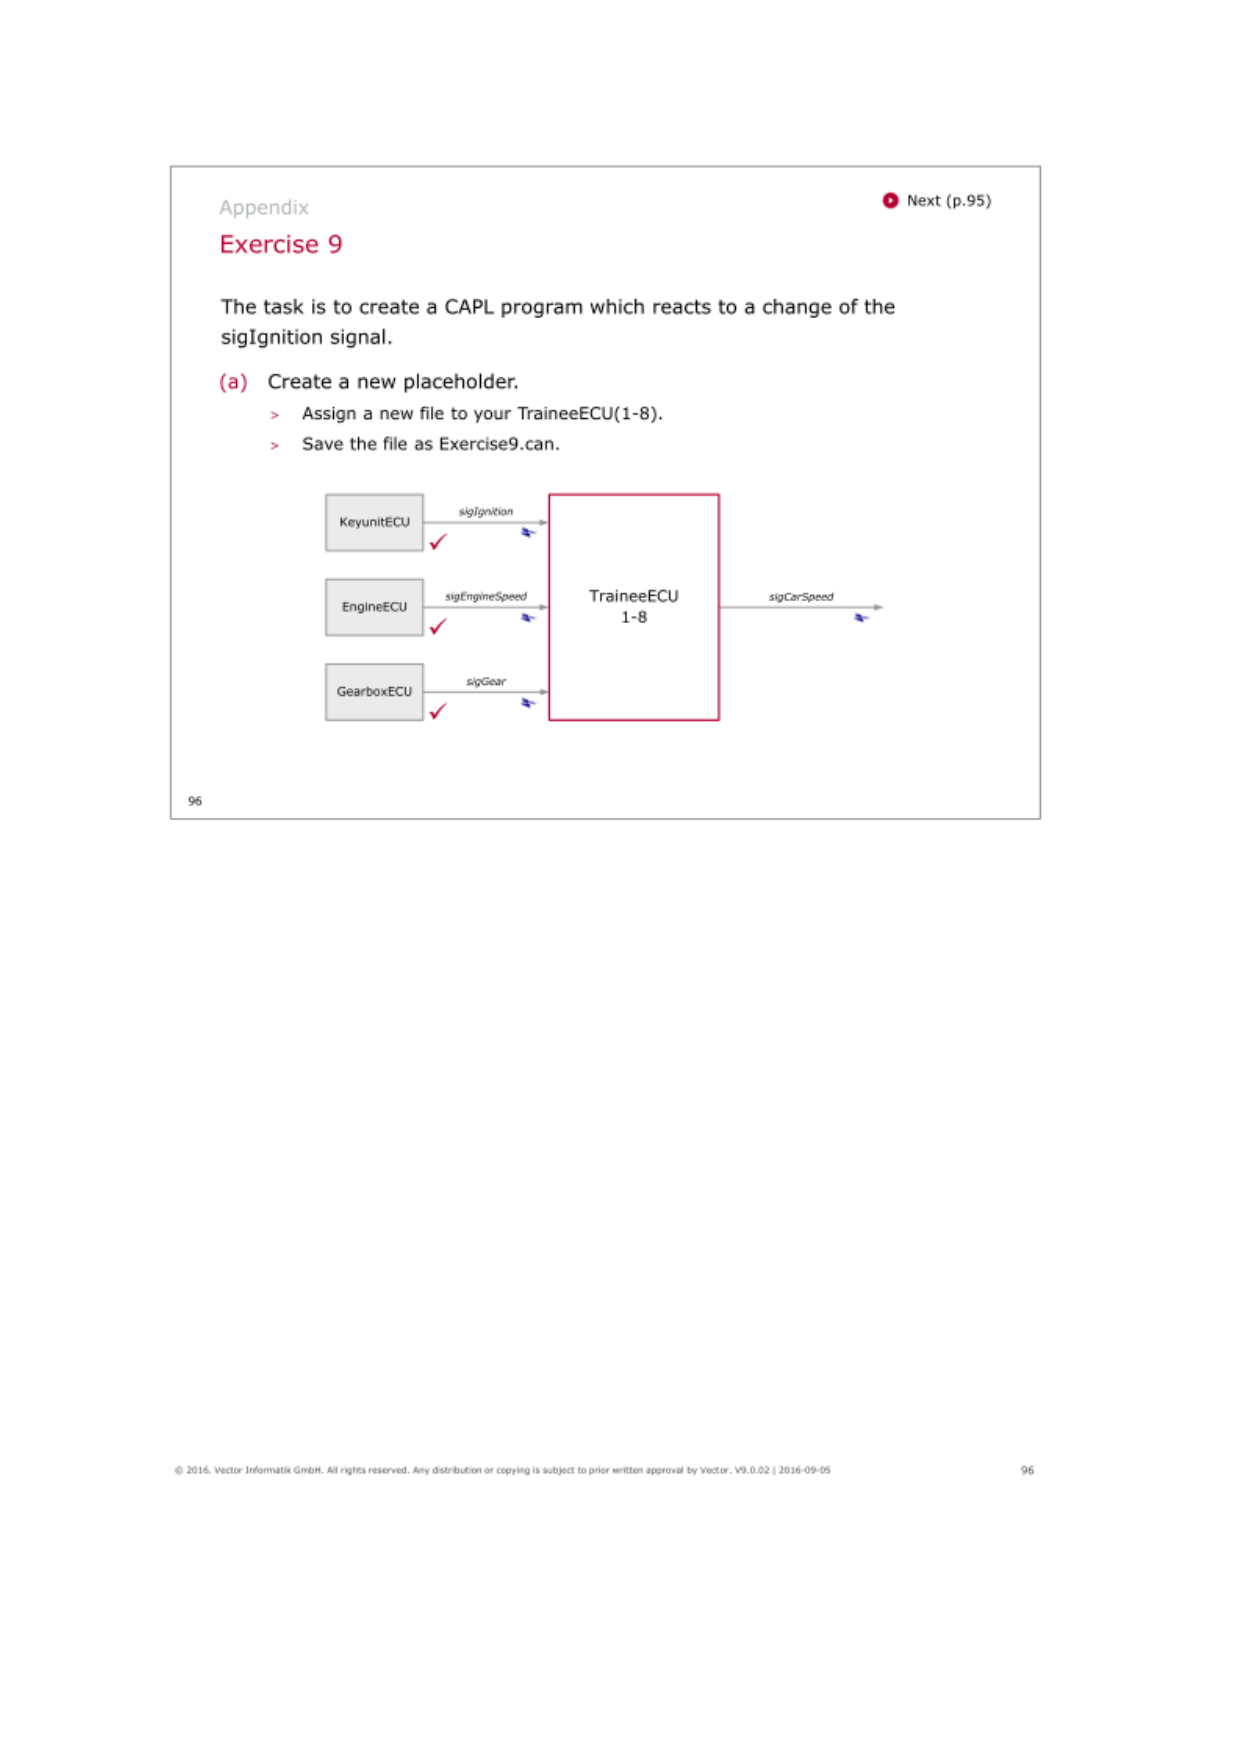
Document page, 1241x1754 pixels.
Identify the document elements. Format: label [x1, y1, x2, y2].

picture [150, 150, 1065, 1488]
